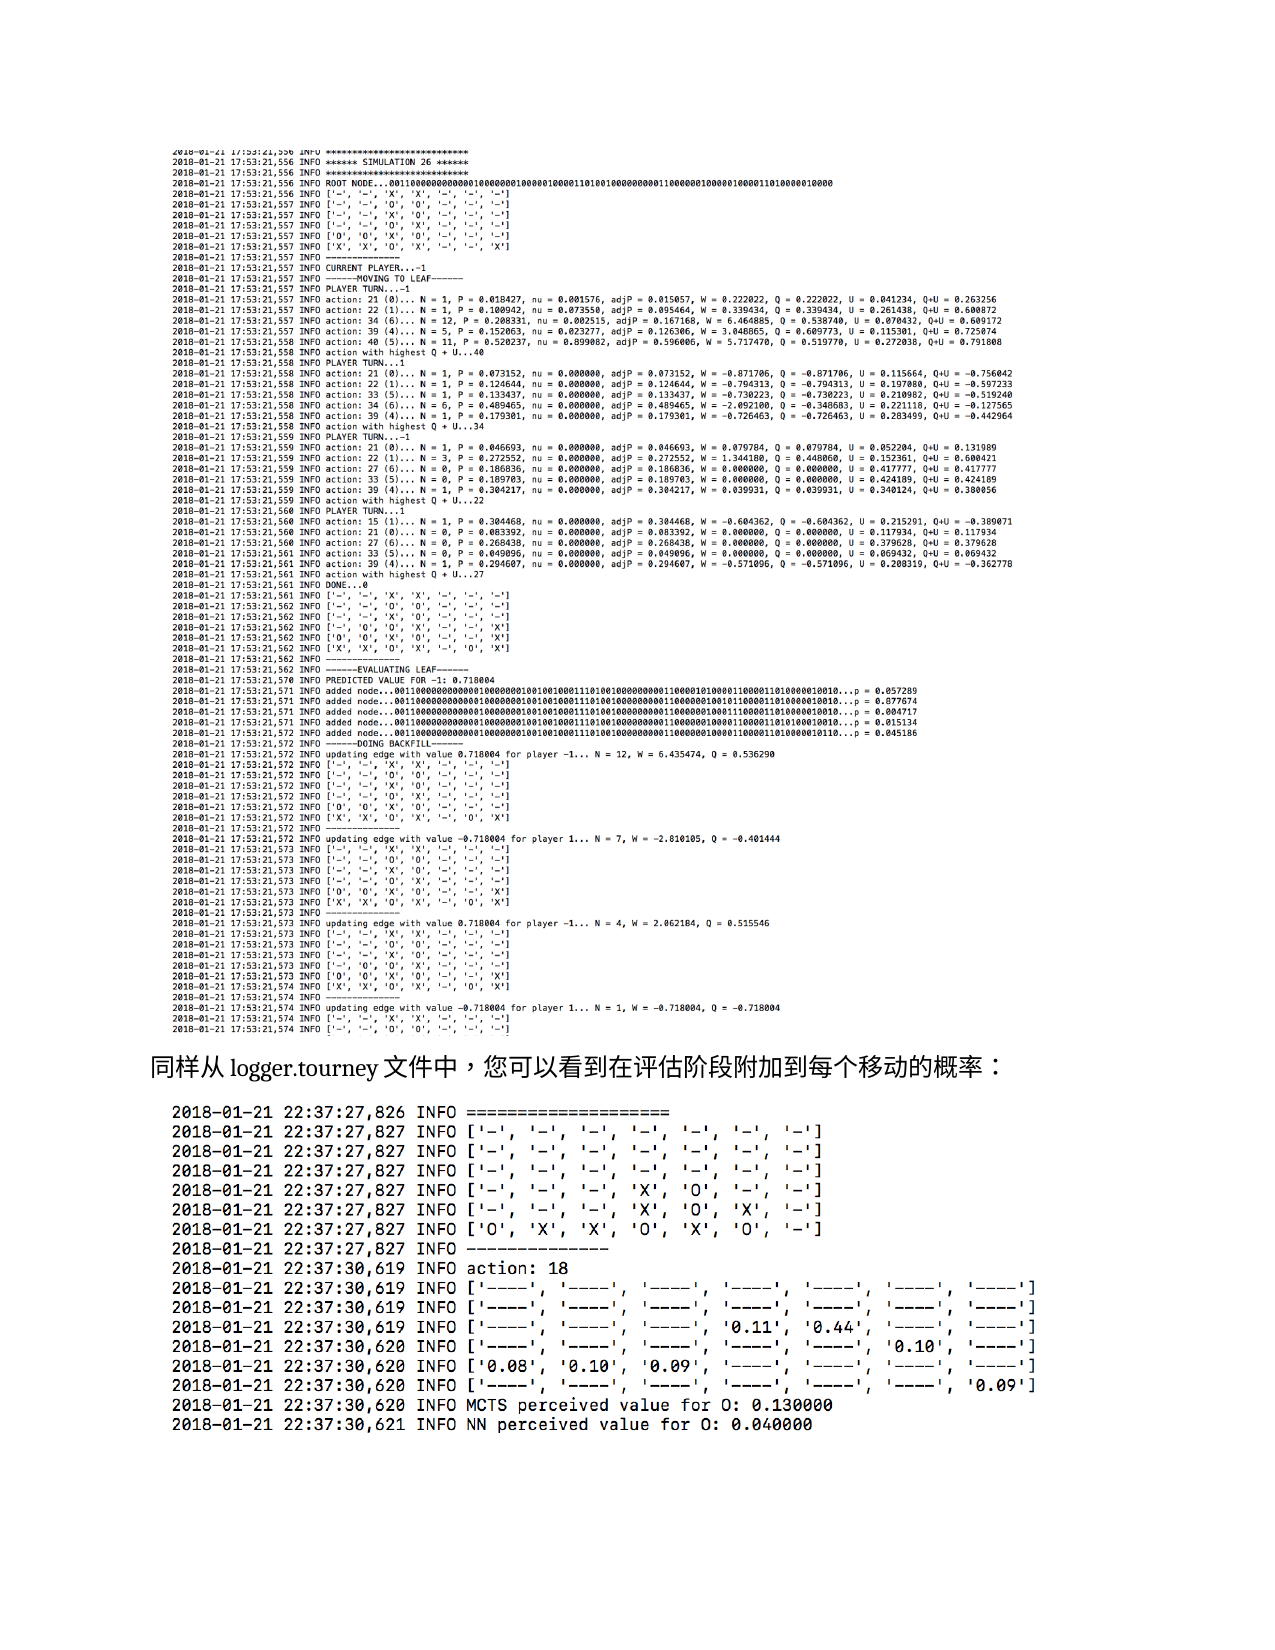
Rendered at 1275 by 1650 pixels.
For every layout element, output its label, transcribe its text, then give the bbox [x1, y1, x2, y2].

picture [168, 150, 1044, 1036]
picture [168, 1101, 1044, 1436]
text 同样从logger.tourney文件中，您可以看到在评估阶段附加到每个移动的概率： [150, 1054, 1125, 1083]
